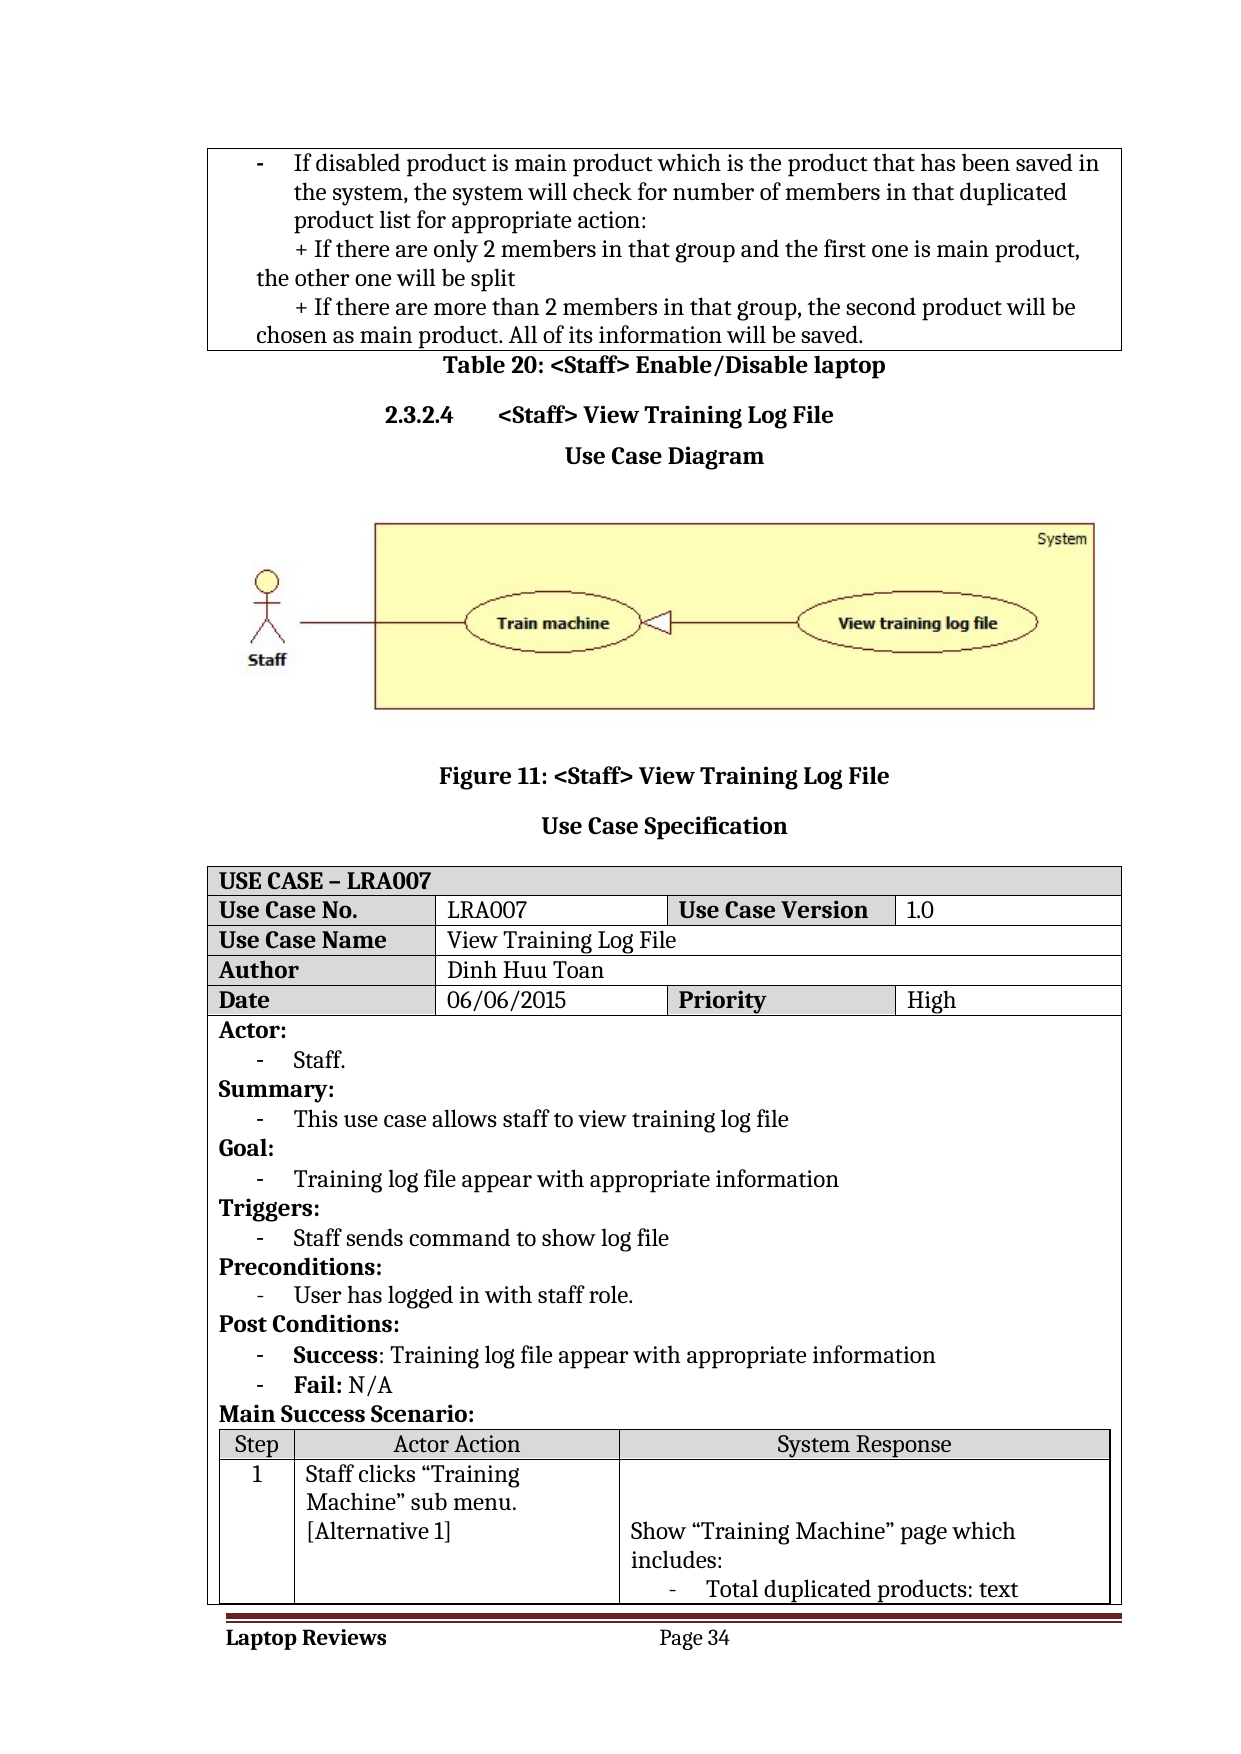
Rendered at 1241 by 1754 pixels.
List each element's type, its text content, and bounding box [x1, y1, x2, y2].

table_cell Author [208, 956, 435, 985]
table_cell Use Case Name [208, 926, 435, 955]
text Table 20: <Staff> Enable/Disable laptop [207, 351, 1122, 380]
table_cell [208, 1016, 1121, 1604]
text Use Case Diagram [207, 442, 1122, 471]
table_cell Date [208, 986, 435, 1014]
table_cell Priority [668, 986, 895, 1014]
table_cell Use Case Version [668, 896, 895, 925]
table_cell 1.0 [896, 896, 1121, 925]
text Use Case Specification [207, 812, 1122, 841]
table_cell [208, 149, 1121, 350]
table_cell Dinh Huu Toan [436, 956, 1121, 985]
table_cell High [896, 986, 1121, 1014]
text Figure 11: <Staff> View Training Log File [207, 762, 1122, 791]
table_cell View Training Log File [436, 926, 1121, 955]
table_cell 06/06/2015 [436, 986, 667, 1014]
table_cell LRA007 [436, 896, 667, 925]
table_header USE CASE – LRA007 [208, 867, 1121, 895]
table_cell Use Case No. [208, 896, 435, 925]
picture [206, 495, 1123, 738]
subtitle <Staff> View Training Log File [385, 401, 1122, 429]
